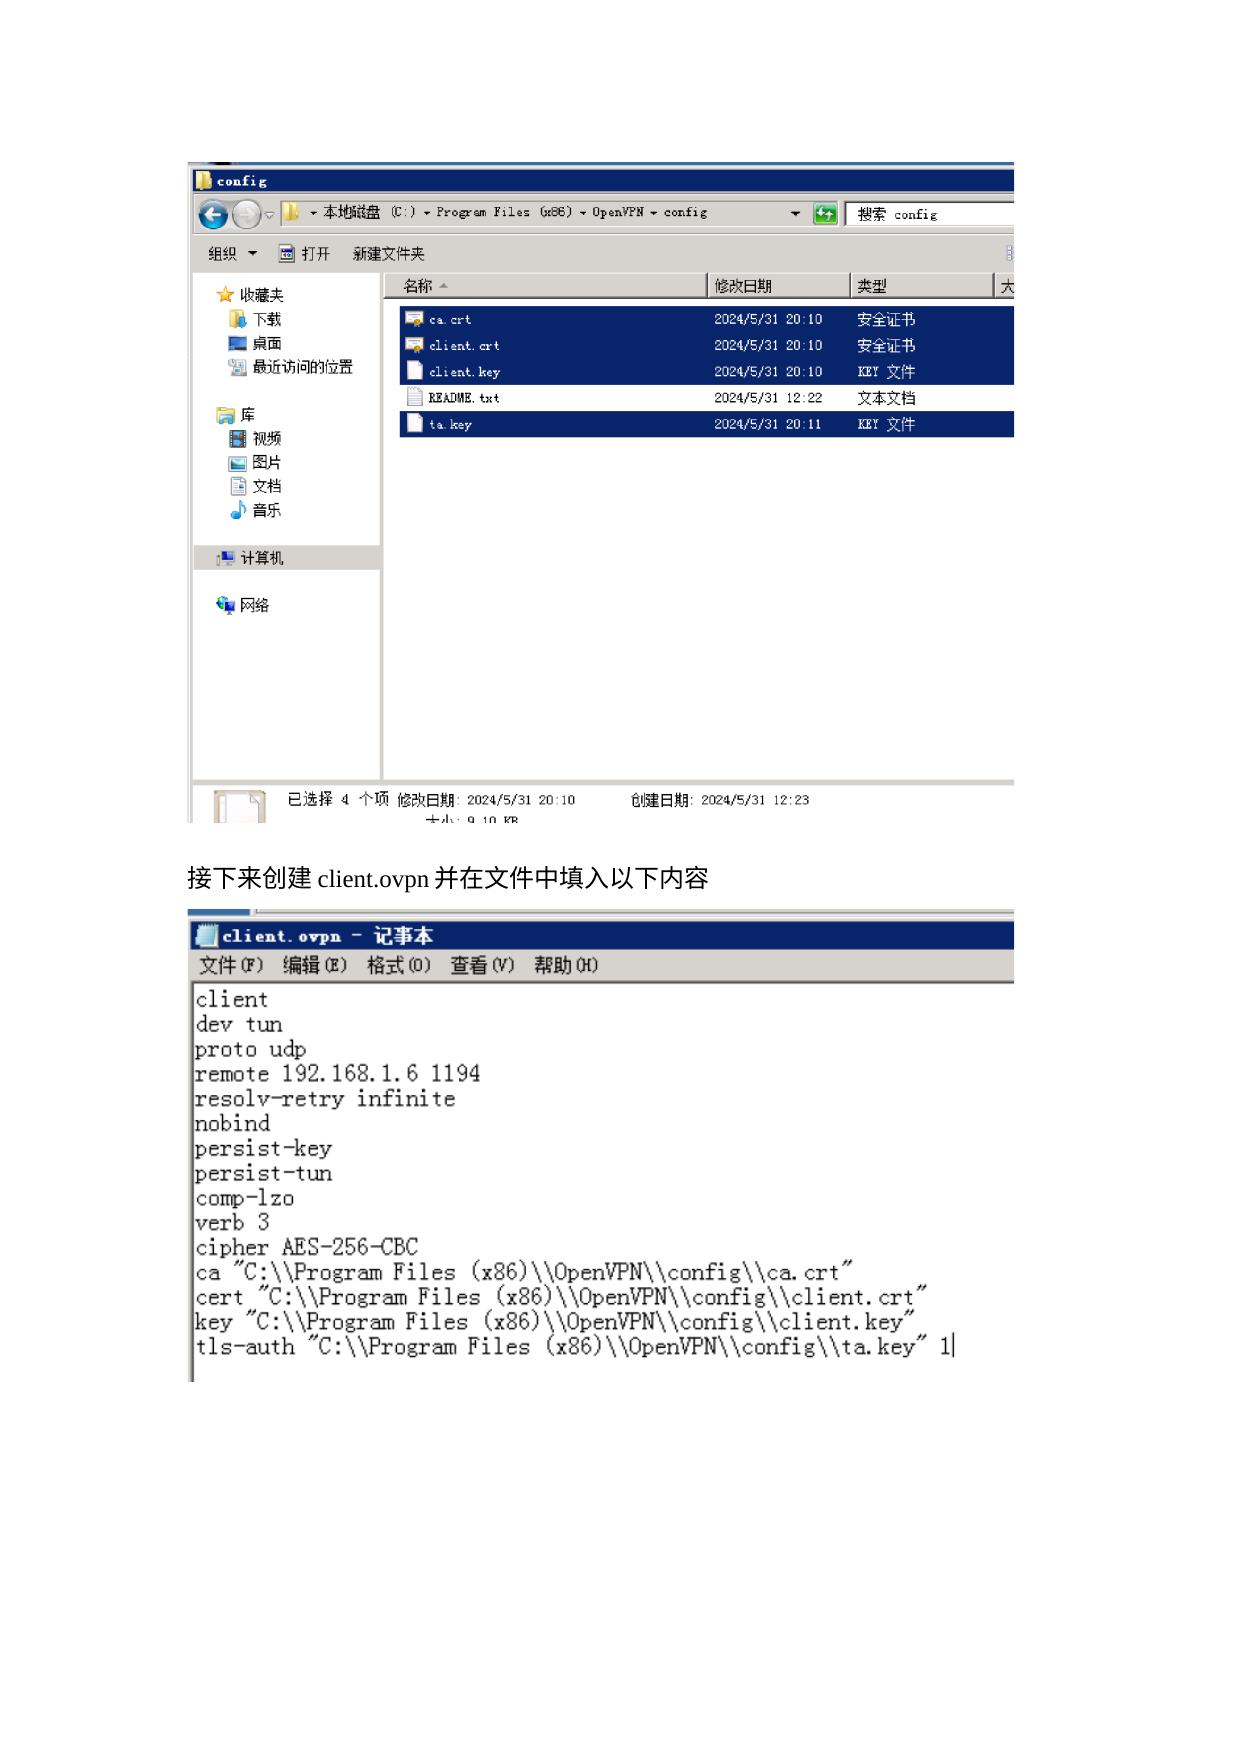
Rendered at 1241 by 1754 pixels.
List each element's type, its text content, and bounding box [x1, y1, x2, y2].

text 接下来创建client.ovpn并在文件中填入以下内容 [187, 844, 1053, 909]
picture [187, 909, 1015, 1382]
picture [187, 162, 1015, 823]
